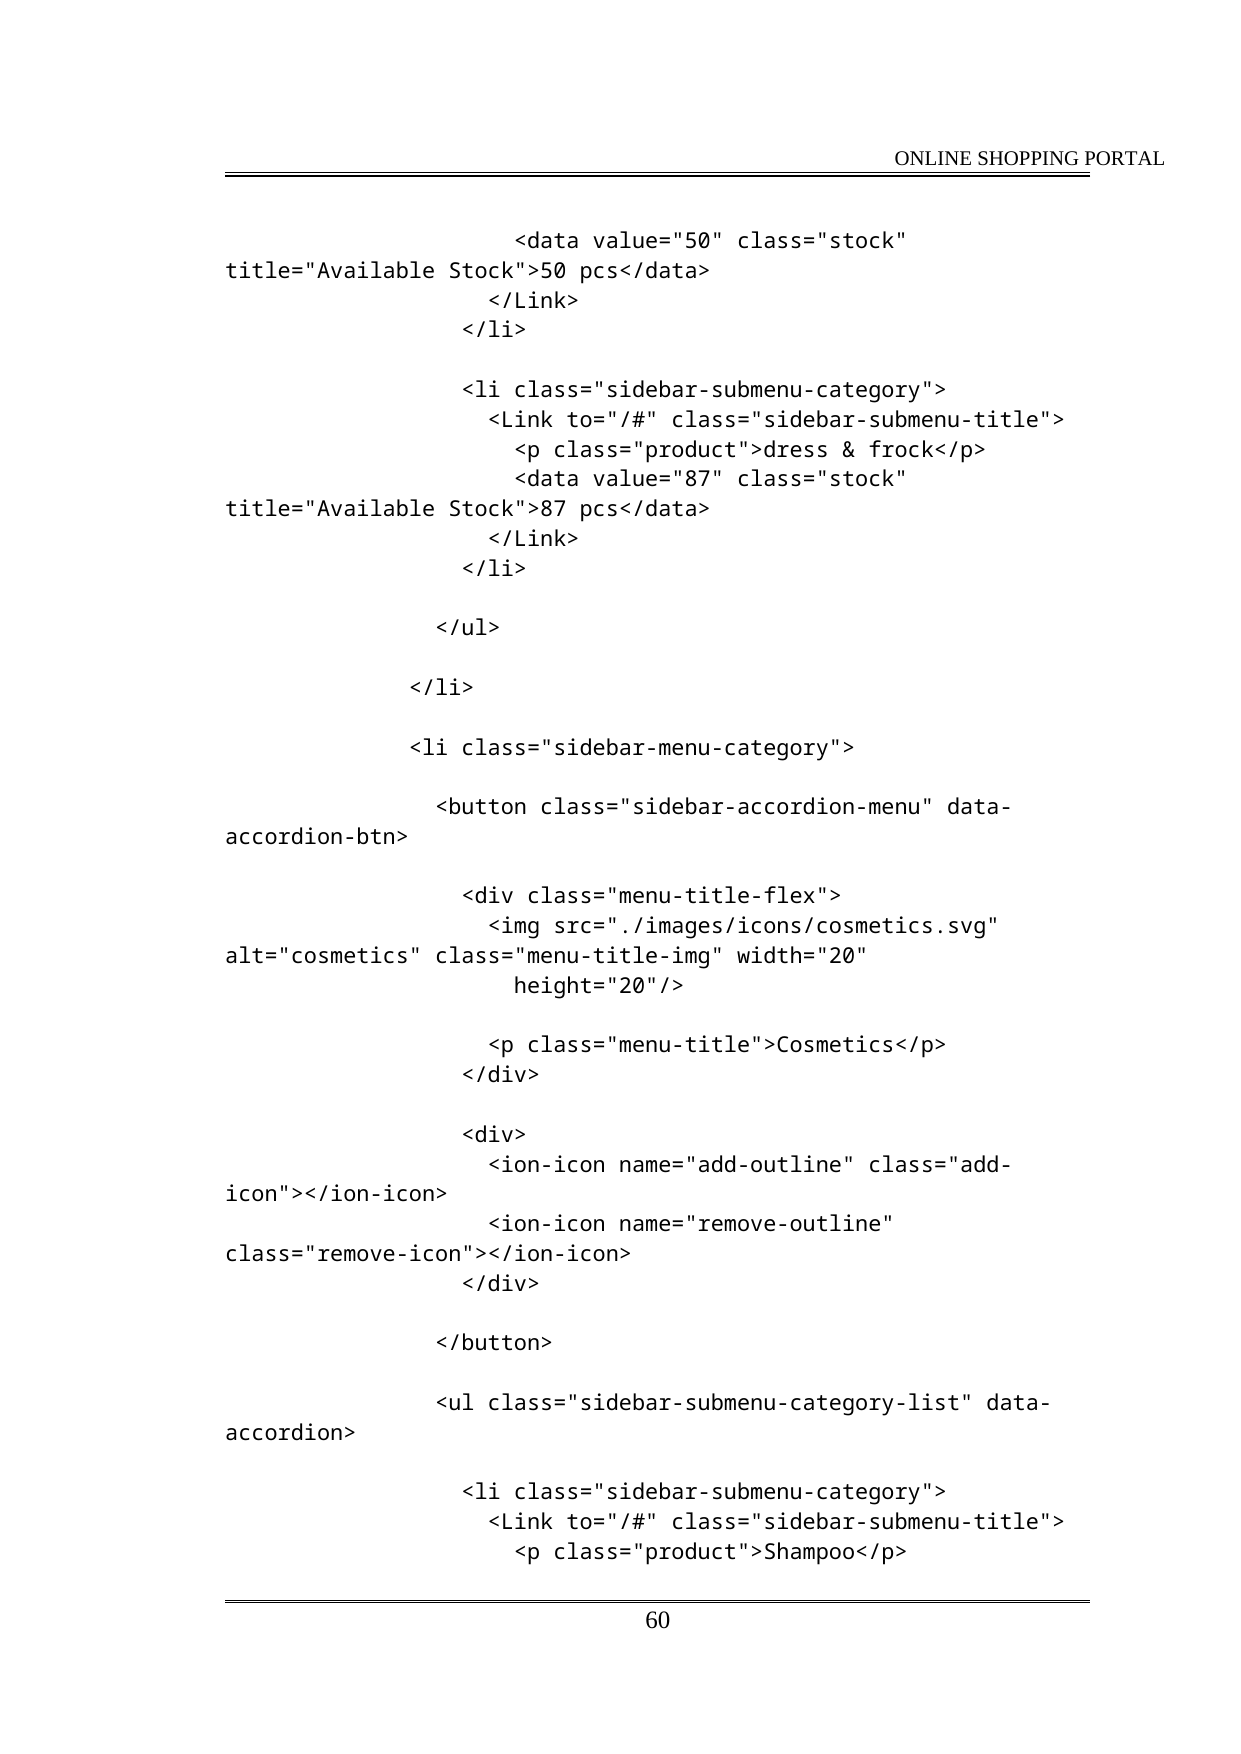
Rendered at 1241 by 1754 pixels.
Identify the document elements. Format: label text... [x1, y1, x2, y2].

text <li class="sidebar-submenu-category"> [225, 1476, 1090, 1506]
text <img src="./images/icons/cosmetics.svg" alt="cosmetics" class="menu-title-img" width="20" [225, 910, 1090, 970]
text </button> [225, 1327, 1090, 1357]
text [225, 1506, 1090, 1536]
text <data value="50" class="stock" title="Available Stock">50 pcs</data> [225, 225, 1090, 284]
text <button class="sidebar-accordion-menu" data-accordion-btn> [225, 791, 1090, 851]
text </li> [225, 553, 1090, 582]
text <data value="87" class="stock" title="Available Stock">87 pcs</data> [225, 463, 1090, 523]
text <p class="product">Shampoo</p> [225, 1536, 1090, 1566]
text <ul class="sidebar-submenu-category-list" data-accordion> [225, 1387, 1090, 1446]
text </div> [225, 1059, 1090, 1089]
text <li class="sidebar-menu-category"> [225, 731, 1090, 761]
text </li> [225, 314, 1090, 344]
text height="20"/> [225, 970, 1090, 999]
text </ul> [225, 612, 1090, 642]
text <div> [225, 1119, 1090, 1148]
text </div> [225, 1268, 1090, 1297]
text <ion-icon name="add-outline" class="add-icon"></ion-icon> [225, 1148, 1090, 1208]
text <p class="product">dress & frock</p> [225, 433, 1090, 463]
text </li> [225, 672, 1090, 702]
text <li class="sidebar-submenu-category"> [225, 374, 1090, 404]
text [225, 404, 1090, 433]
text <p class="menu-title">Cosmetics</p> [225, 1029, 1090, 1059]
text </Link> [225, 284, 1090, 314]
text <ion-icon name="remove-outline" class="remove-icon"></ion-icon> [225, 1208, 1090, 1268]
text <div class="menu-title-flex"> [225, 880, 1090, 910]
text </Link> [225, 523, 1090, 553]
